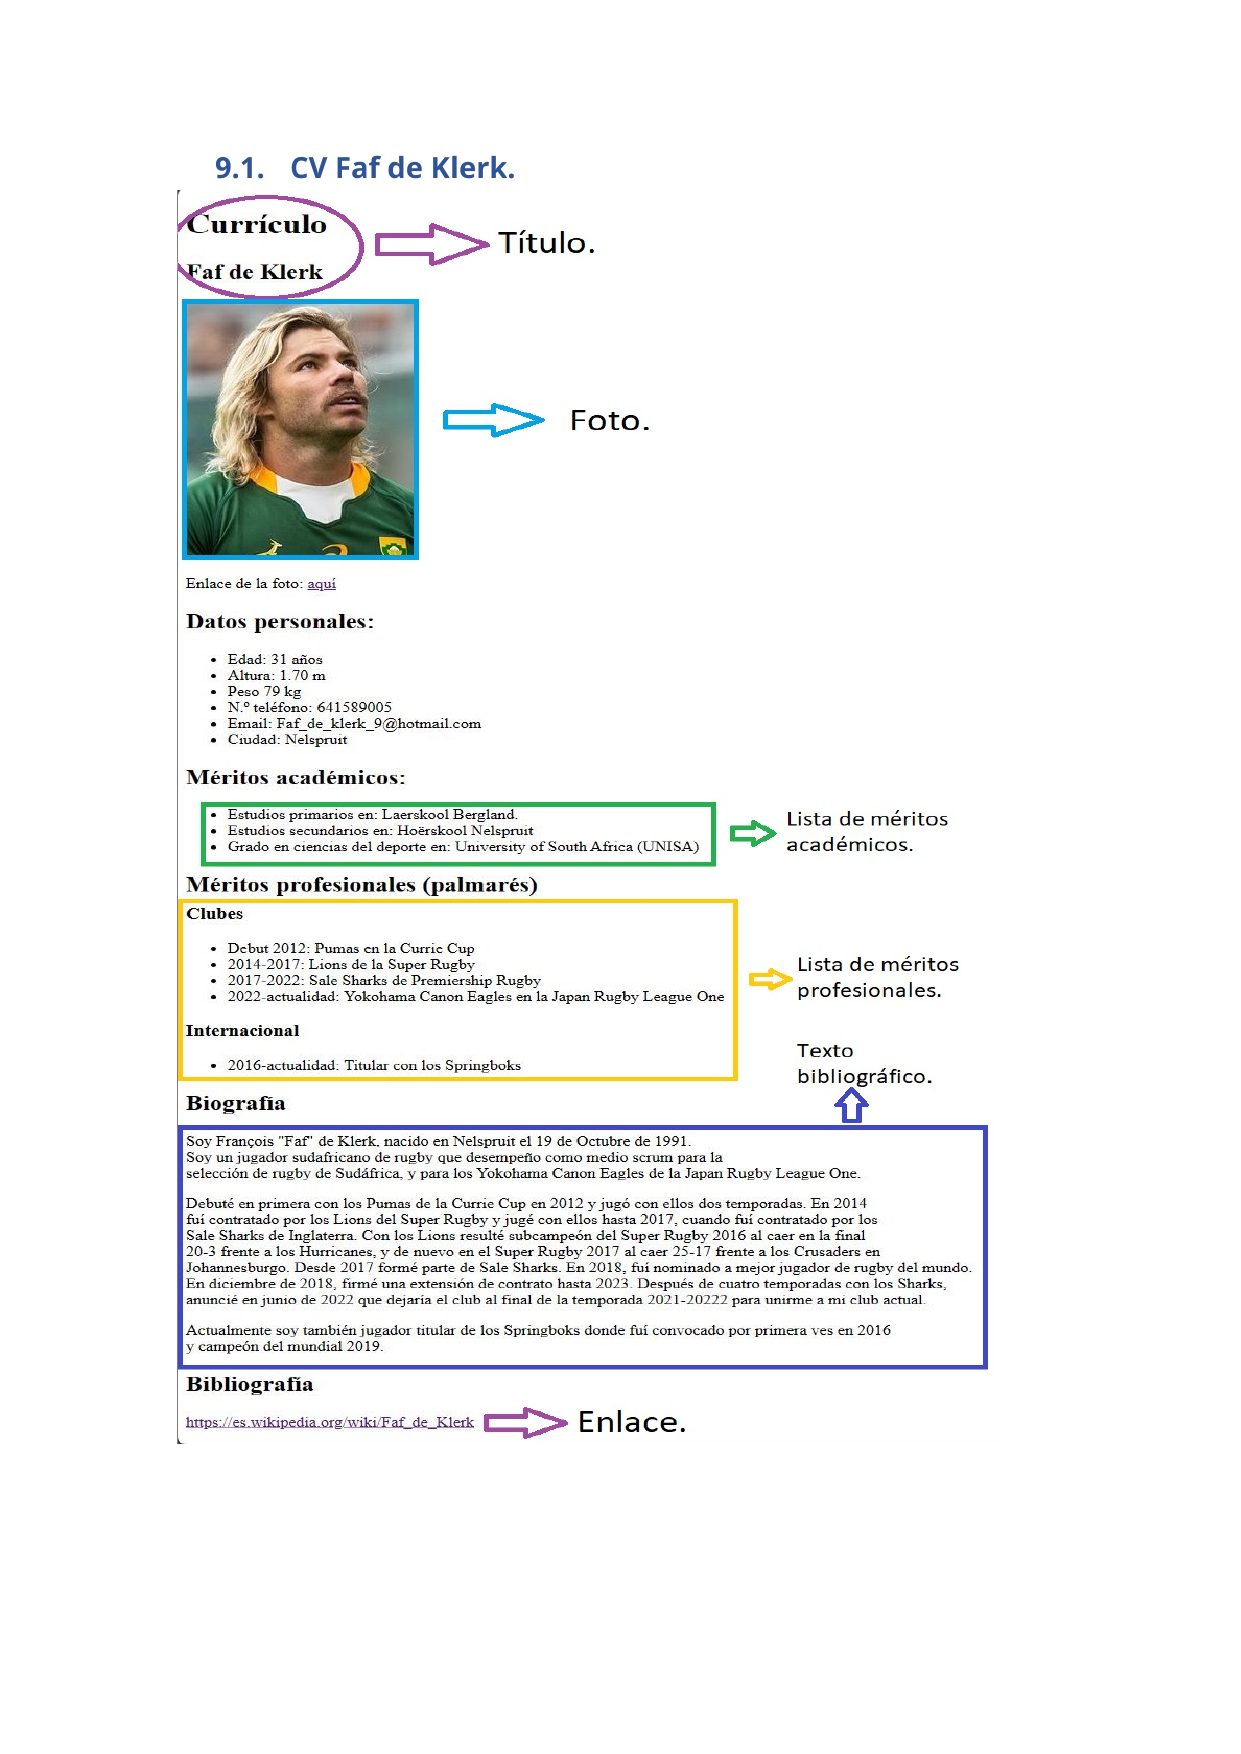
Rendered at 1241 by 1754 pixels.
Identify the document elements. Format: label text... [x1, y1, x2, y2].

picture [177, 190, 1000, 1444]
subtitle CV Faf de Klerk. [215, 148, 1063, 187]
